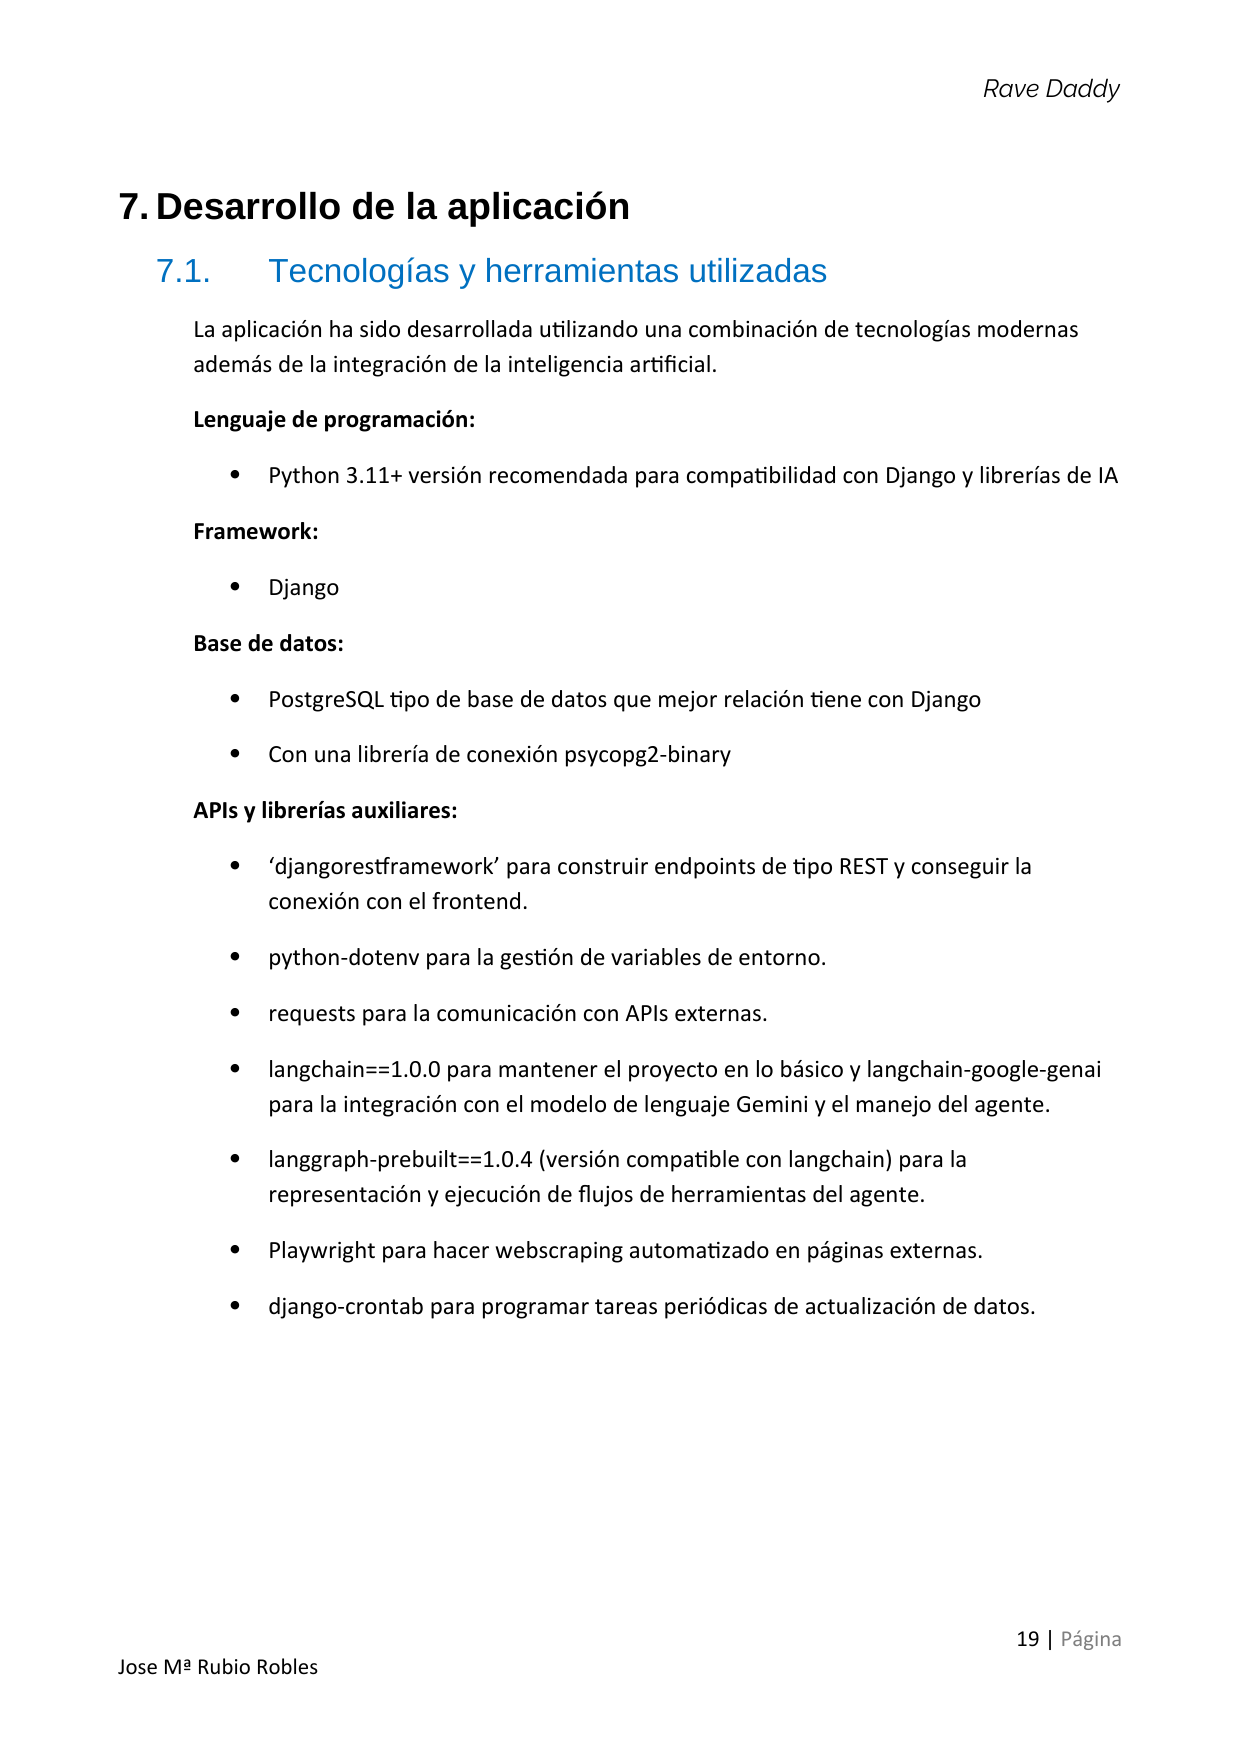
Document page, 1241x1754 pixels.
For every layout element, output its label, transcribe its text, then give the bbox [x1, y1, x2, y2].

text Lenguaje de programación: [193, 404, 1122, 434]
text La aplicación ha sido desarrollada utilizando una combinación de tecnologías modernas además de la integración de la inteligencia artificial. [193, 313, 1122, 378]
list langgraph-prebuilt==1.0.4 (versión compatible con langchain) para la representación y ejecución de flujos de herramientas del agente. [231, 1144, 1122, 1209]
list langchain==1.0.0 para mantener el proyecto en lo básico y langchain-google-genai para la integración con el modelo de lenguaje Gemini y el manejo del agente. [231, 1053, 1122, 1118]
text APIs y librerías auxiliares: [193, 794, 1122, 825]
text Base de datos: [193, 627, 1122, 657]
text Framework: [193, 515, 1122, 546]
list ‘djangorestframework’ para construir endpoints de tipo REST y conseguir la conexión con el frontend. [231, 850, 1122, 916]
list django-crontab para programar tareas periódicas de actualización de datos. [231, 1290, 1122, 1321]
list requests para la comunicación con APIs externas. [231, 997, 1122, 1027]
list Playwright para hacer webscraping automatizado en páginas externas. [231, 1234, 1122, 1265]
subtitle Tecnologías y herramientas utilizadas [156, 251, 1122, 289]
subtitle Desarrollo de la aplicación [118, 184, 1122, 227]
list Python 3.11+ versión recomendada para compatibilidad con Django y librerías de IA [231, 459, 1122, 490]
list Con una librería de conexión psycopg2-binary [231, 739, 1122, 769]
list PostgreSQL tipo de base de datos que mejor relación tiene con Django [231, 683, 1122, 713]
list python-dotenv para la gestión de variables de entorno. [231, 941, 1122, 972]
list Django [231, 571, 1122, 602]
